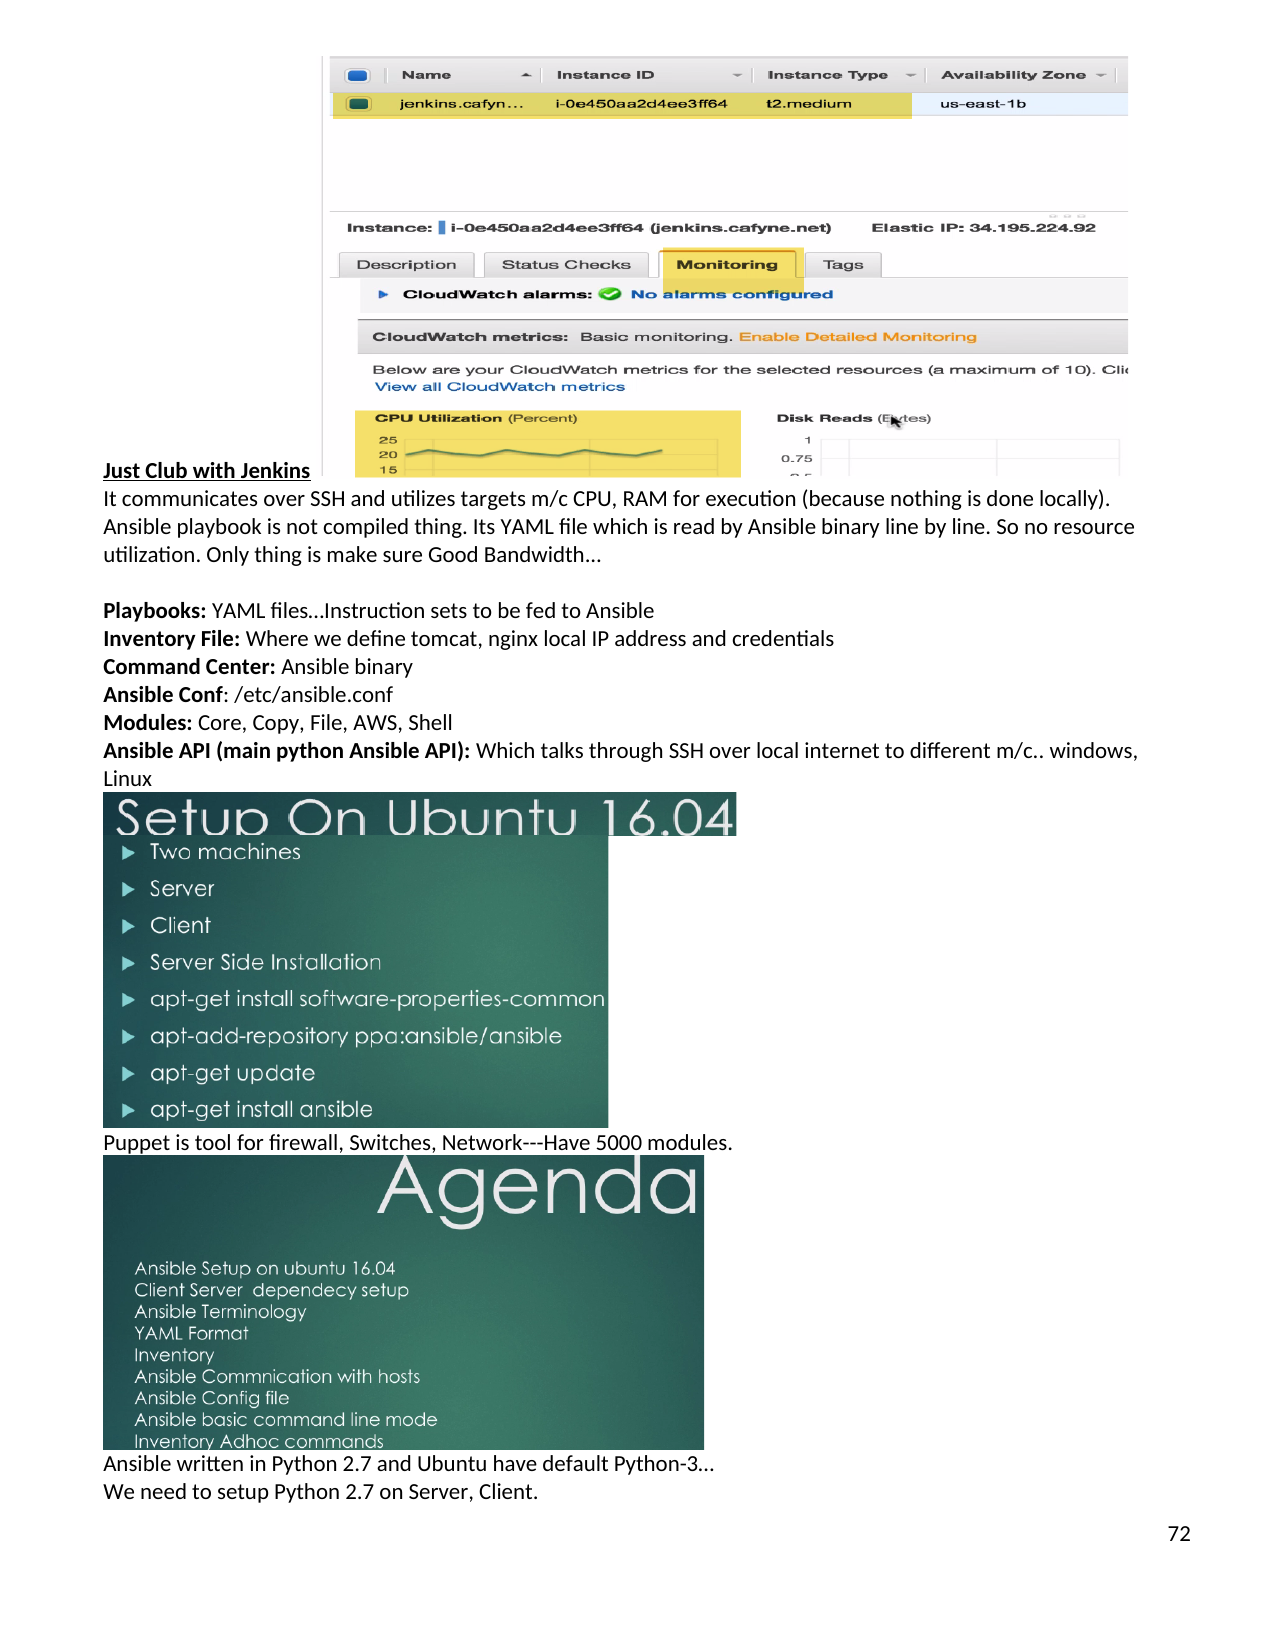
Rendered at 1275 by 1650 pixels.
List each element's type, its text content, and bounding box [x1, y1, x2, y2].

picture [103, 1155, 705, 1450]
text Inventory File: Where we define tomcat, nginx local IP address and credentials [103, 624, 1191, 652]
text Ansible written in Python 2.7 and Ubuntu have default Python-3… [103, 1449, 1191, 1477]
text Playbooks: YAML files…Instruction sets to be fed to Ansible [103, 596, 1191, 624]
text Ansible playbook is not compiled thing. Its YAML file which is read by Ansible binary line by line. So no resource utilization. Only thing is make sure Good Bandwidth... [103, 512, 1191, 568]
text It communicates over SSH and utilizes targets m/c CPU, RAM for execution (because nothing is done locally). [103, 484, 1191, 512]
picture [103, 792, 737, 1128]
text Command Center: Ansible binary [103, 652, 1191, 680]
picture [315, 56, 1129, 479]
text Puppet is tool for firewall, Switches, Network---Have 5000 modules. [103, 1128, 1191, 1156]
text Modules: Core, Copy, File, AWS, Shell [103, 708, 1191, 736]
text Ansible API (main python Ansible API): Which talks through SSH over local internet to different m/c.. windows, Linux [103, 736, 1191, 792]
text Ansible Conf: /etc/ansible.conf [103, 680, 1191, 708]
text We need to setup Python 2.7 on Server, Client. [103, 1477, 1191, 1506]
